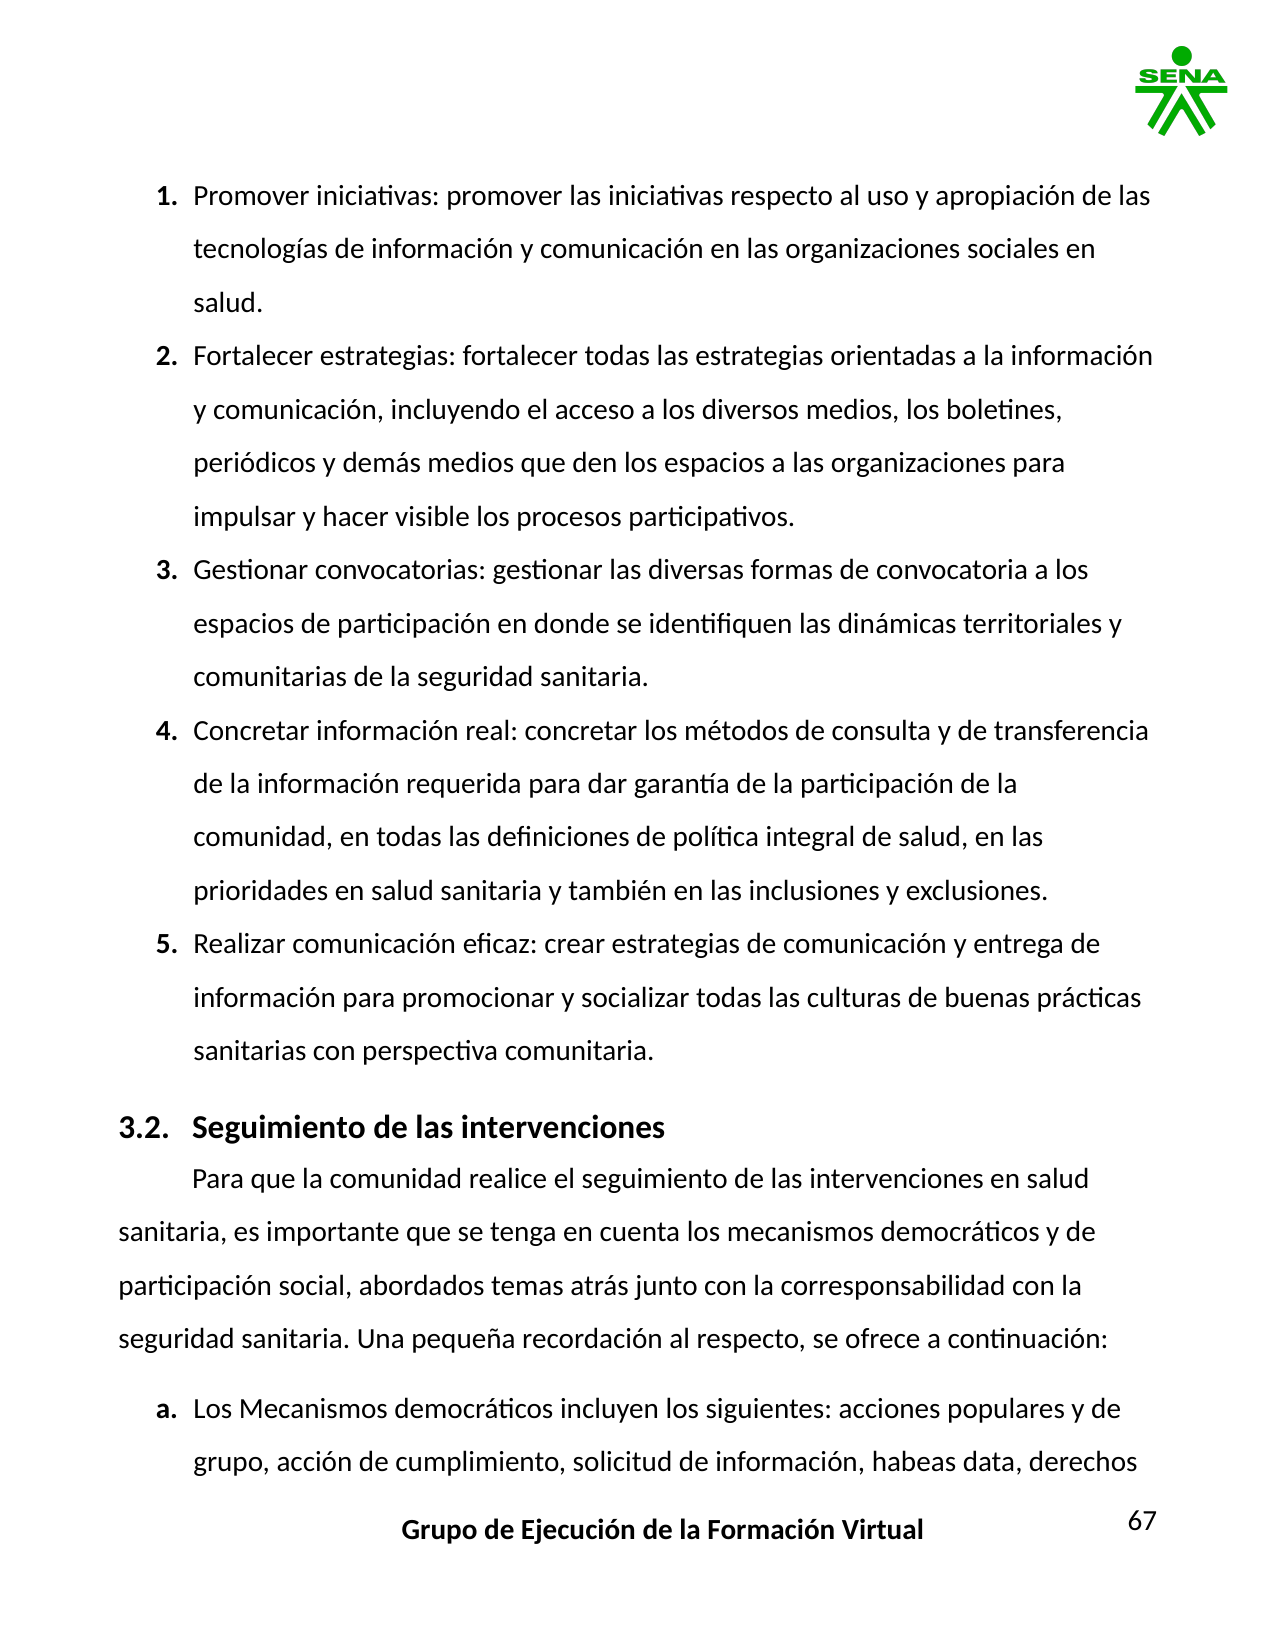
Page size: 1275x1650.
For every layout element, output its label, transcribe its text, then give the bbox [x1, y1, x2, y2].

subtitle Seguimiento de las intervenciones [118, 1106, 1157, 1147]
picture [1135, 46, 1228, 136]
text Para que la comunidad realice el seguimiento de las intervenciones en salud sanitaria, es importante que se tenga en cuenta los mecanismos democráticos y de participación social, abordados temas atrás junto con la corresponsabilidad con la seguridad sanitaria. Una pequeña recordación al respecto, se ofrece a continuación: [118, 1160, 1157, 1356]
list Fortalecer estrategias: fortalecer todas las estrategias orientadas a la información y comunicación, incluyendo el acceso a los diversos medios, los boletines, periódicos y demás medios que den los espacios a las organizaciones para impulsar y hacer visible los procesos participativos. [156, 337, 1157, 533]
list Gestionar convocatorias: gestionar las diversas formas de convocatoria a los espacios de participación en donde se identifiquen las dinámicas territoriales y comunitarias de la seguridad sanitaria. [156, 551, 1157, 694]
list Realizar comunicación eficaz: crear estrategias de comunicación y entrega de información para promocionar y socializar todas las culturas de buenas prácticas sanitarias con perspectiva comunitaria. [156, 925, 1157, 1068]
list Concretar información real: concretar los métodos de consulta y de transferencia de la información requerida para dar garantía de la participación de la comunidad, en todas las definiciones de política integral de salud, en las prioridades en salud sanitaria y también en las inclusiones y exclusiones. [156, 712, 1157, 907]
list Promover iniciativas: promover las iniciativas respecto al uso y apropiación de las tecnologías de información y comunicación en las organizaciones sociales en salud. [156, 177, 1157, 320]
